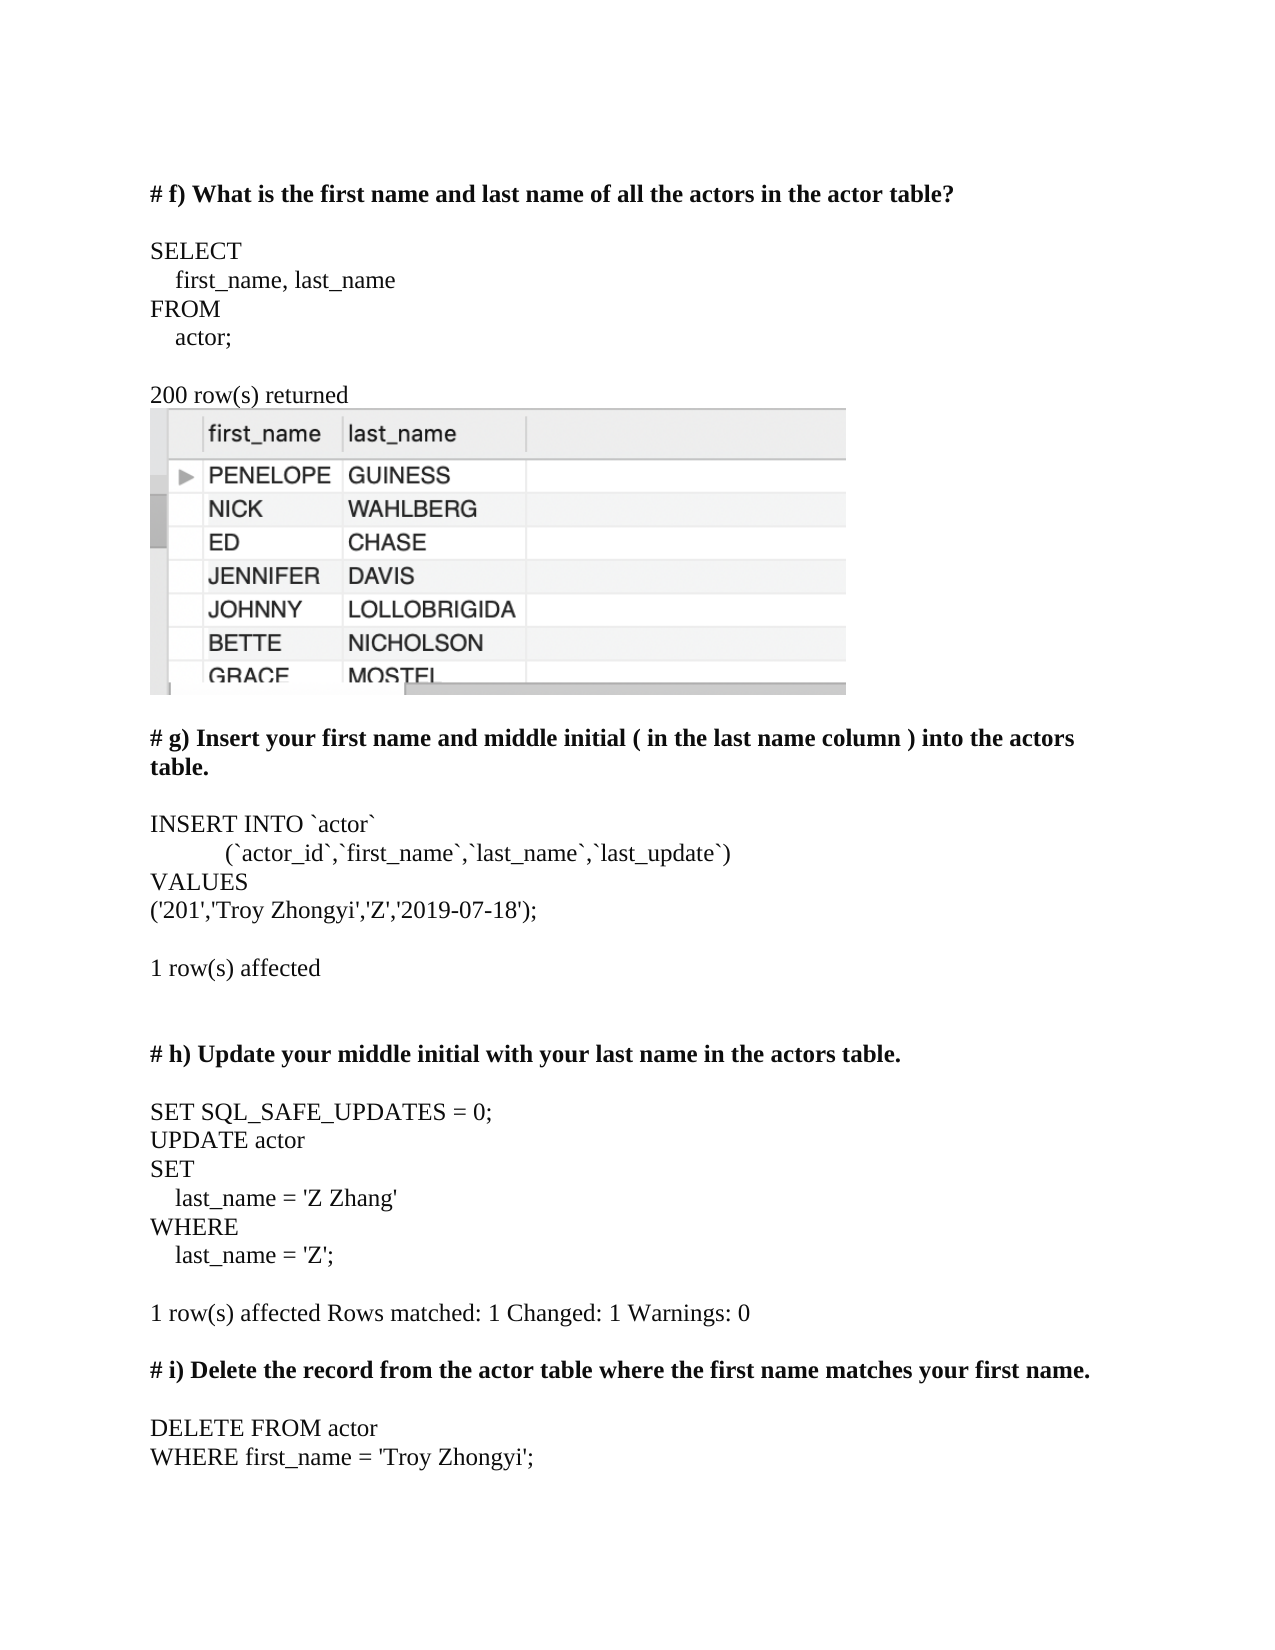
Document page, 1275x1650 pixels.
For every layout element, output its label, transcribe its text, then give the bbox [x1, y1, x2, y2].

text (`actor_id`,`first_name`,`last_name`,`last_update`) [150, 838, 1125, 867]
text # i) Delete the record from the actor table where the first name matches your first name. [150, 1327, 1125, 1384]
text actor; [150, 322, 1125, 351]
text # g) Insert your first name and middle initial ( in the last name column ) into the actors table. [150, 723, 1125, 780]
text 1 row(s) affected [150, 953, 1125, 982]
text INSERT INTO `actor` [150, 809, 1125, 838]
text UPDATE actor [150, 1125, 1125, 1154]
text first_name, last_name [150, 265, 1125, 294]
text # f) What is the first name and last name of all the actors in the actor table? [150, 179, 1125, 207]
text DELETE FROM actor [150, 1413, 1125, 1442]
text WHERE [150, 1212, 1125, 1240]
text ('201','Troy Zhongyi','Z','2019-07-18'); [150, 895, 1125, 924]
text 200 row(s) returned [150, 380, 1125, 409]
text last_name = 'Z'; [150, 1240, 1125, 1269]
text SET [150, 1154, 1125, 1183]
text WHERE first_name = 'Troy Zhongyi'; [150, 1442, 1125, 1470]
picture [150, 408, 846, 695]
text 1 row(s) affected Rows matched: 1 Changed: 1 Warnings: 0 [150, 1298, 1125, 1327]
text VALUES [150, 867, 1125, 895]
text # h) Update your middle initial with your last name in the actors table. [150, 1039, 1125, 1068]
text SELECT [150, 236, 1125, 265]
text SET SQL_SAFE_UPDATES = 0; [150, 1097, 1125, 1125]
text FROM [150, 294, 1125, 322]
text last_name = 'Z Zhang' [150, 1183, 1125, 1212]
